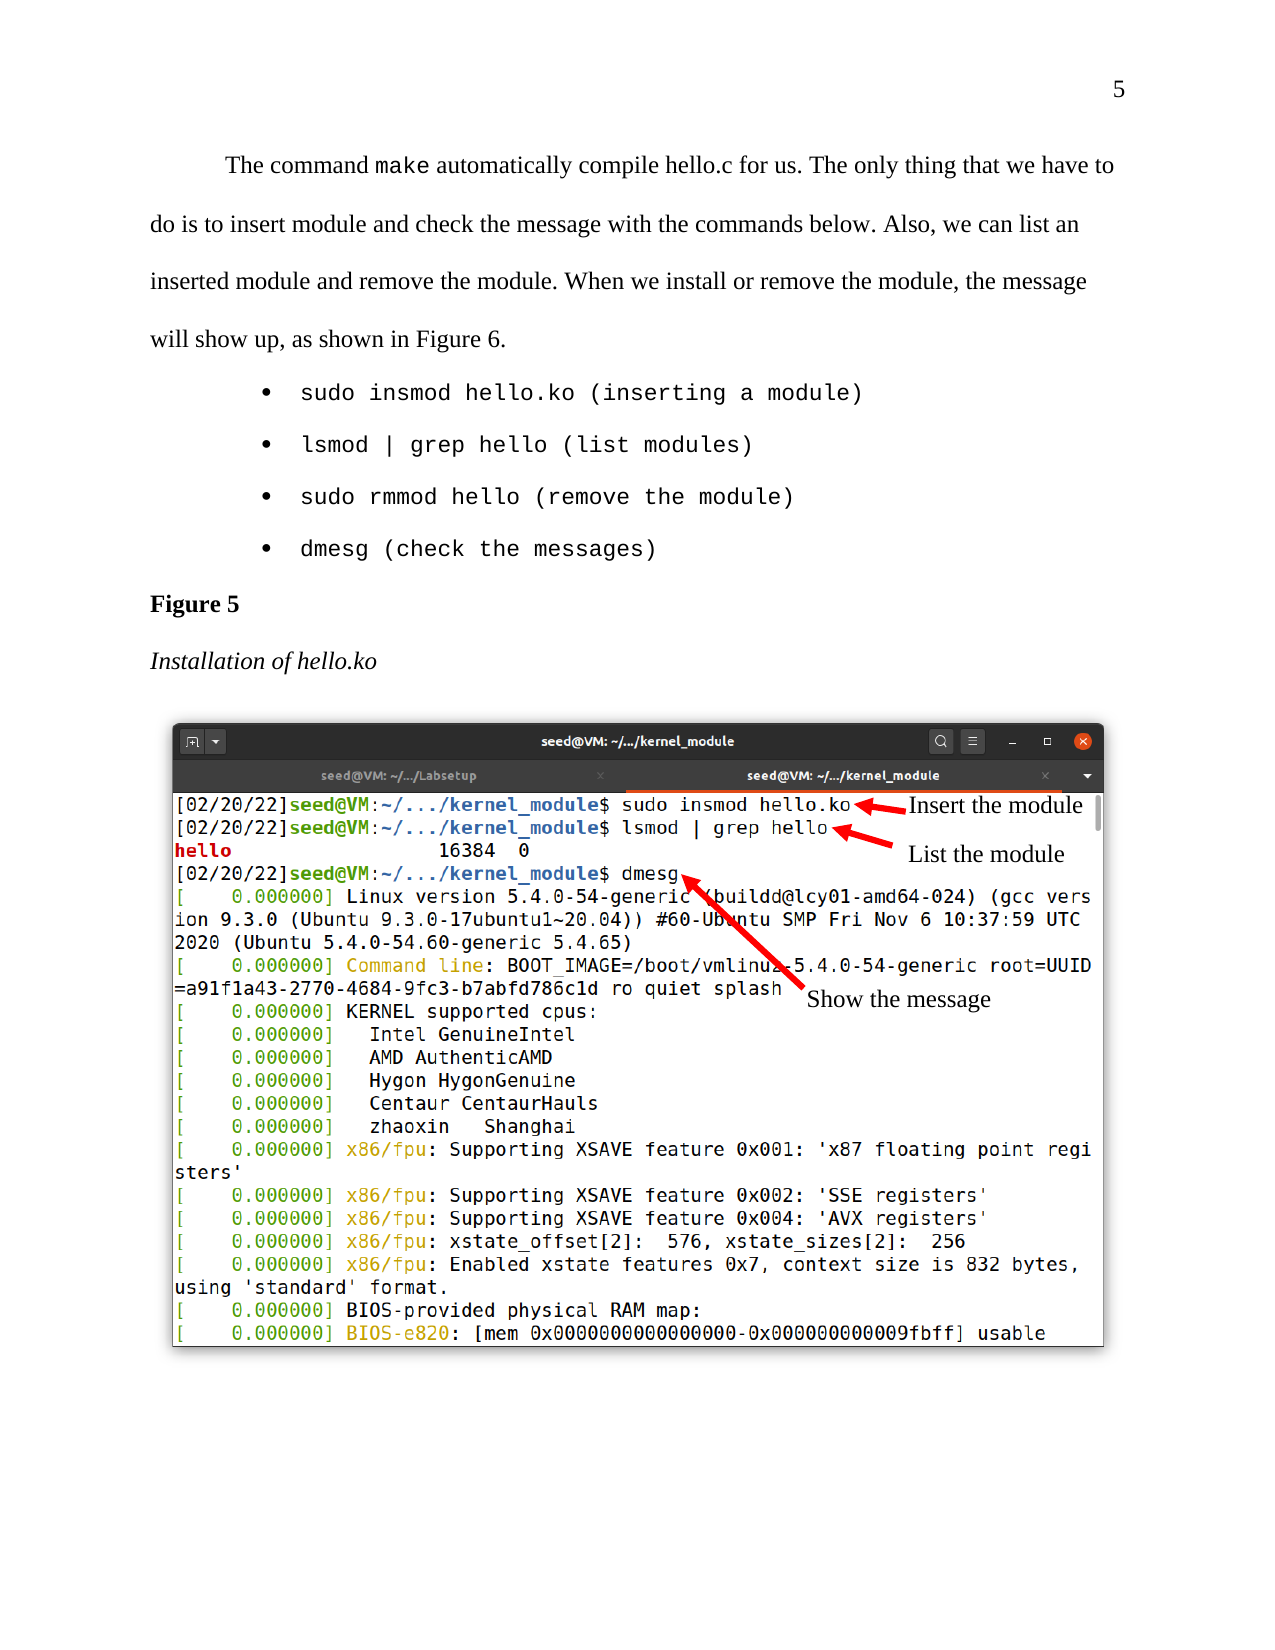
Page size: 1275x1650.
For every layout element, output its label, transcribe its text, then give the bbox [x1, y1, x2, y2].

list lsmod | grep hello (list modules) [262, 433, 1125, 459]
list sudo rmmod hello (remove the module) [262, 485, 1125, 511]
text The command make automatically compile hello.c for us. The only thing that we have to do is to insert module and check the message with the commands below. Also, we can list an inserted module and remove the module. When we install or remove the module, the message will show up, as shown in Figure 6. [150, 150, 1125, 353]
picture [150, 703, 1125, 1371]
text Figure 5 [150, 589, 1125, 618]
list sudo insmod hello.ko (inserting a module) [262, 381, 1125, 407]
text Installation of hello.ko [150, 646, 1125, 675]
list dmesg (check the messages) [262, 537, 1125, 563]
